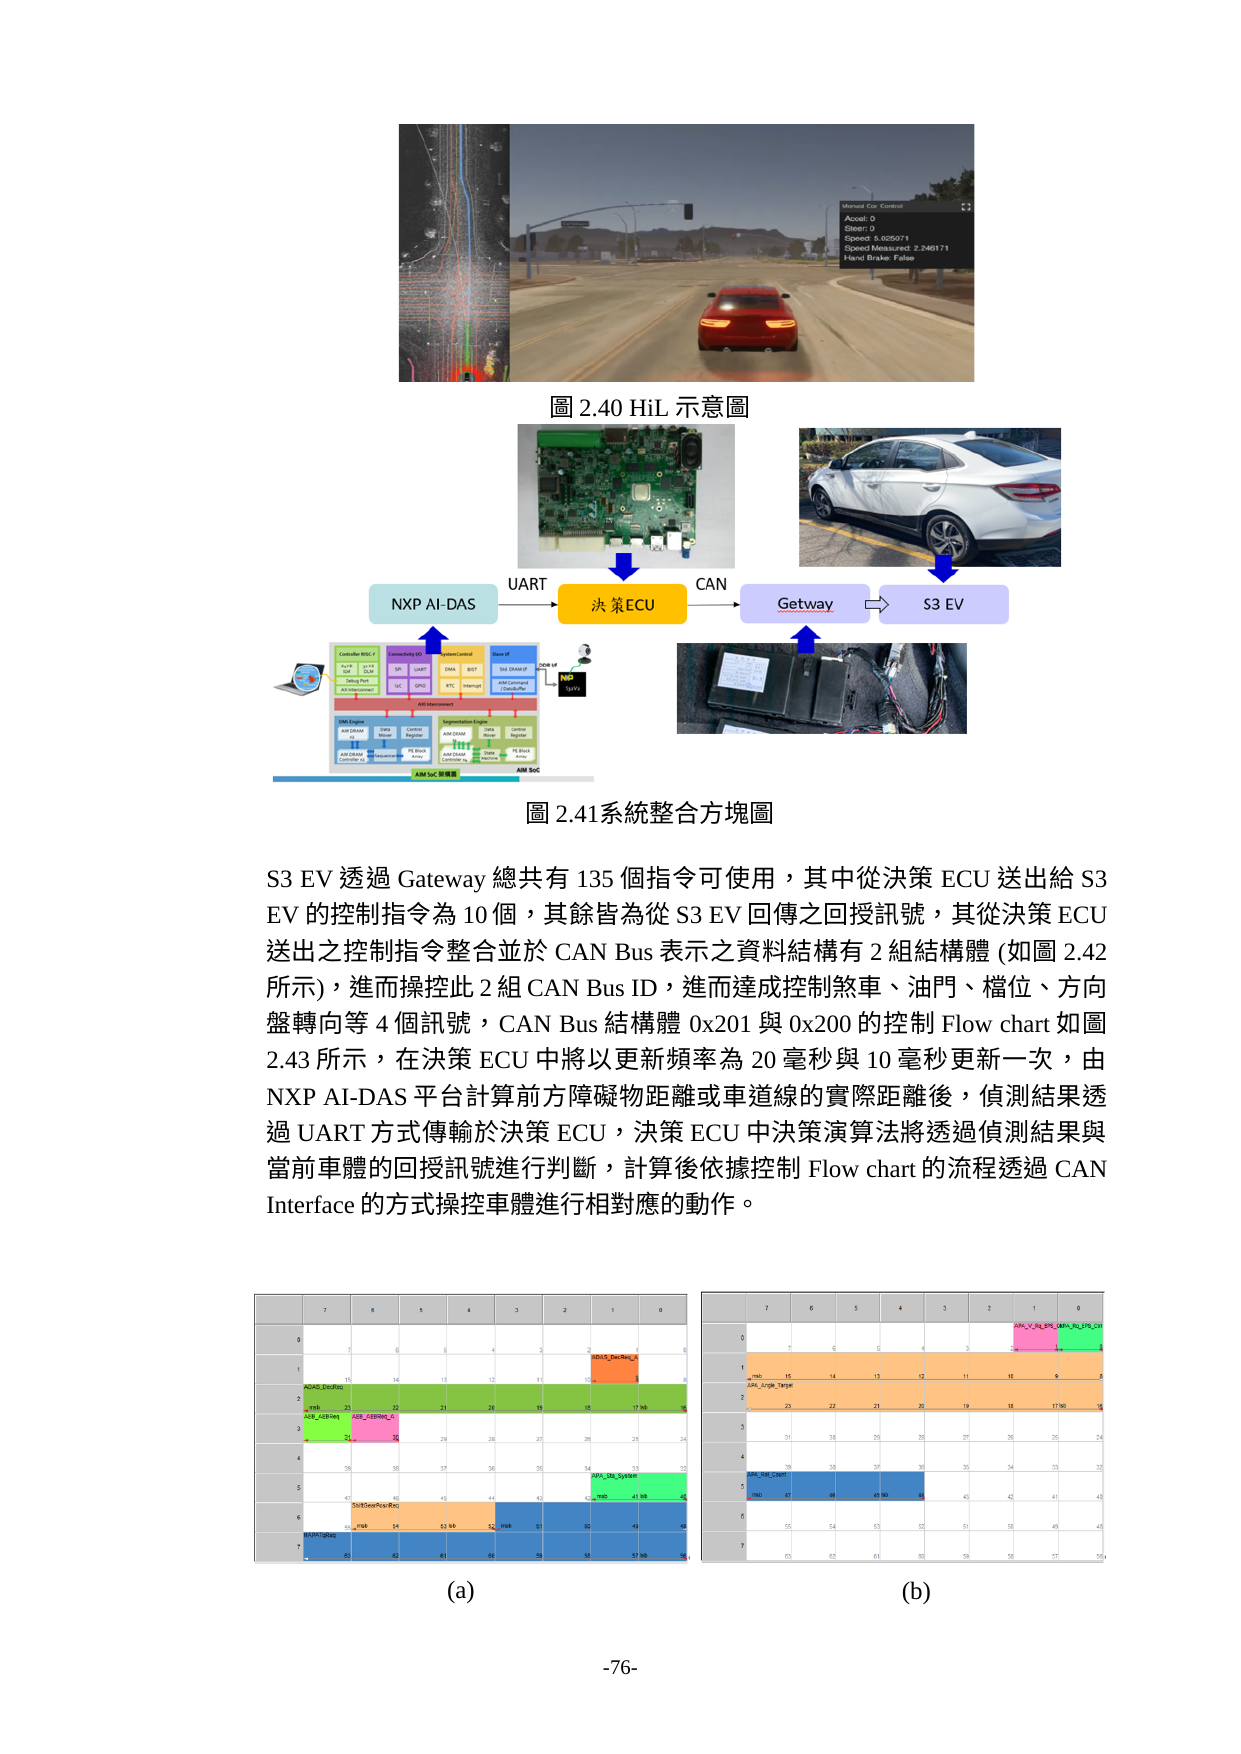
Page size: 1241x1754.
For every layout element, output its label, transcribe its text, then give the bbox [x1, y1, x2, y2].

picture [250, 1289, 690, 1566]
picture [699, 1289, 1106, 1564]
text 圖2.41系統整合方塊圖 [192, 794, 1107, 830]
picture [398, 124, 975, 382]
list S3 EV透過Gateway總共有135個指令可使用，其中從決策ECU送出給S3 EV的控制指令為10個，其餘皆為從S3 EV回傳之回授訊號，其從決策ECU送出之控制指令整合並於CAN Bus表示之資料結構有2組結構體 (如圖2.42所示)，進而操控此2組CAN Bus ID，進而達成控制煞車、油門、檔位、方向盤轉向等4個訊號，CAN Bus結構體 0x201與0x200的控制Flow chart如圖2.43所示，在決策ECU中將以更新頻率為20毫秒與10毫秒更新一次，由NXP AI-DAS平台計算前方障礙物距離或車道線的實際距離後，偵測結果透過UART方式傳輸於決策ECU，決策ECU中決策演算法將透過偵測結果與當前車體的回授訊號進行判斷，計算後依據控制Flow chart的流程透過CAN Interface的方式操控車體進行相對應的動作。 [266, 859, 1107, 1221]
picture [263, 424, 1066, 788]
text 圖2.40 HiL 示意圖 [192, 388, 1107, 424]
